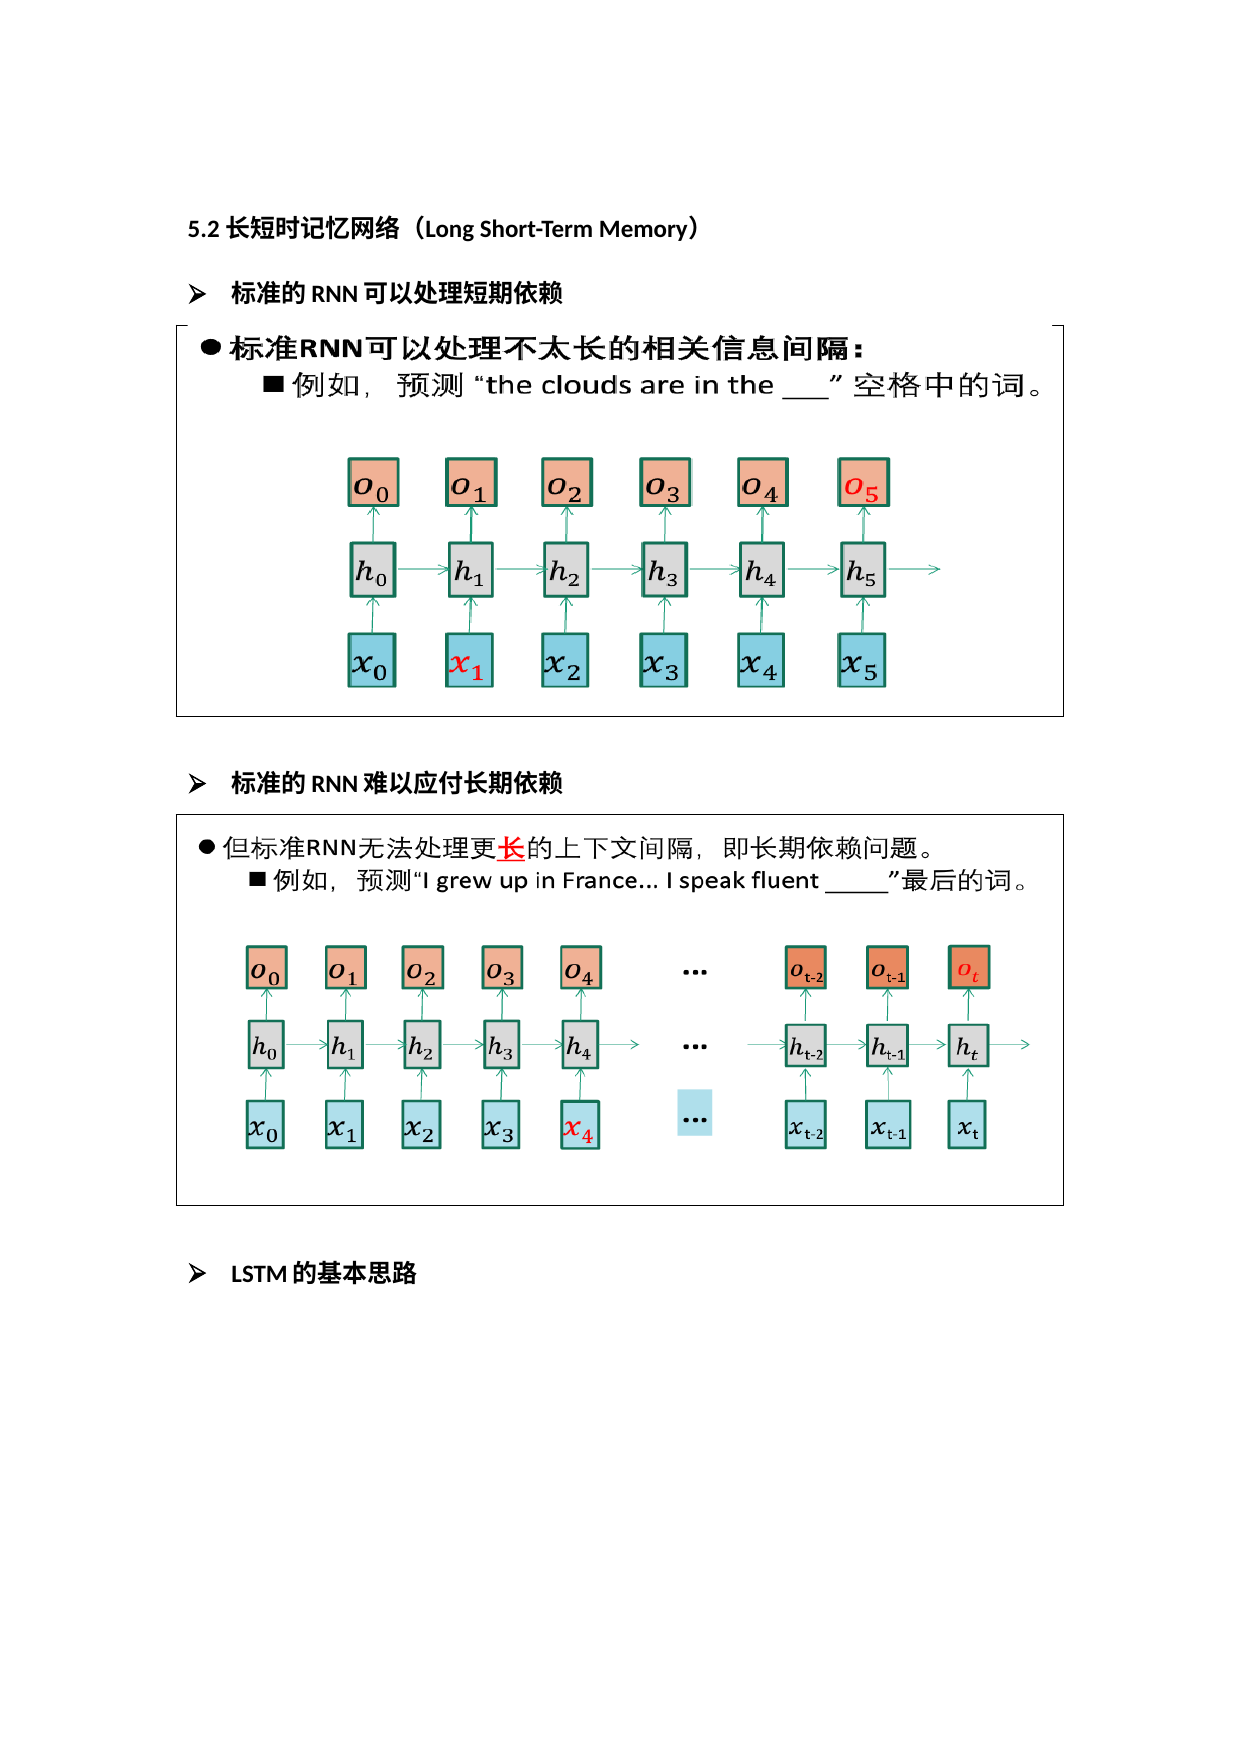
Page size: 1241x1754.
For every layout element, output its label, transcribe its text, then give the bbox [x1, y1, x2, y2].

list 标准的RNN难以应付长期依赖 [187, 749, 1053, 814]
list 标准的RNN可以处理短期依赖 [187, 259, 1053, 324]
list 5.2 长短时记忆网络（Long Short-Term Memory） [187, 194, 1053, 259]
picture [187, 815, 1052, 1174]
table_header [177, 326, 1063, 716]
picture [187, 325, 1053, 704]
list LSTM的基本思路 [187, 1239, 1053, 1304]
table_header [177, 815, 1063, 1205]
